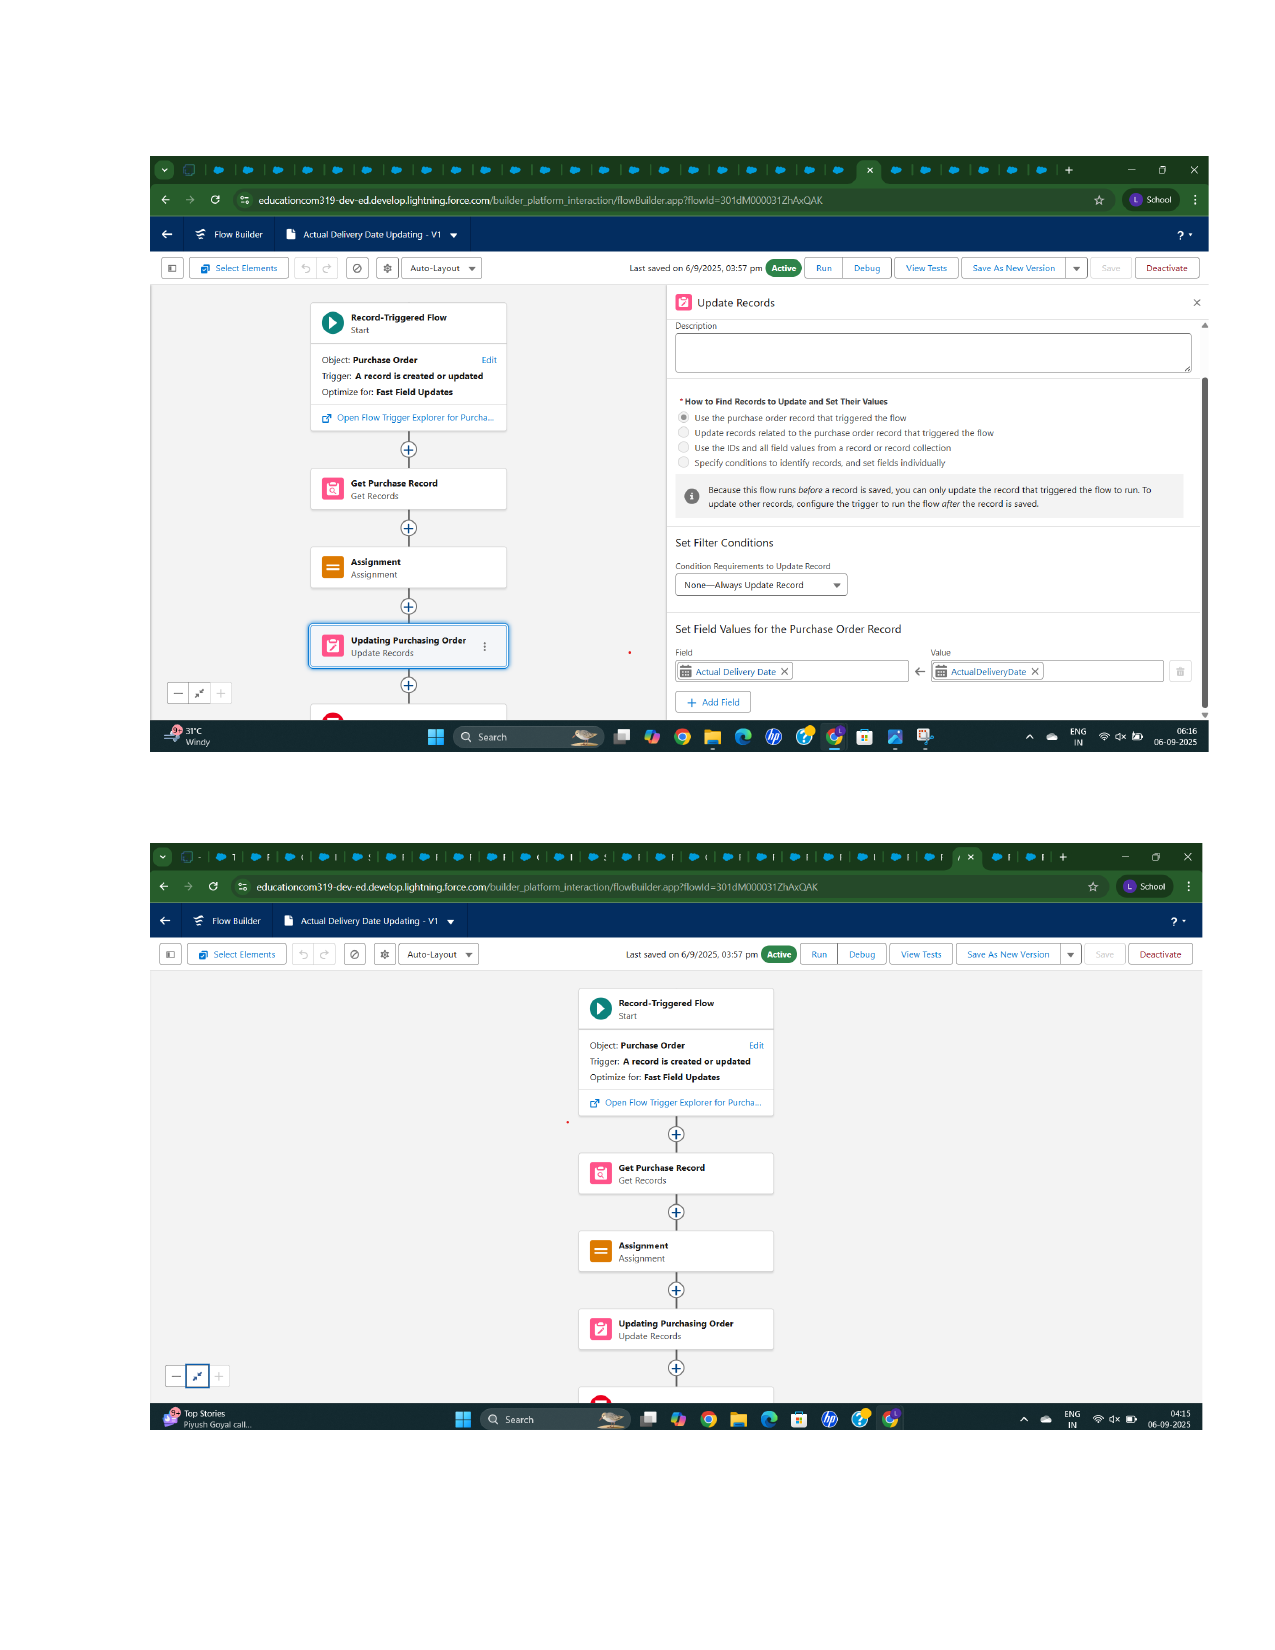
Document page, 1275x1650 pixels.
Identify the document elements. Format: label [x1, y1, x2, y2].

picture [150, 156, 1209, 752]
picture [150, 843, 1203, 1430]
